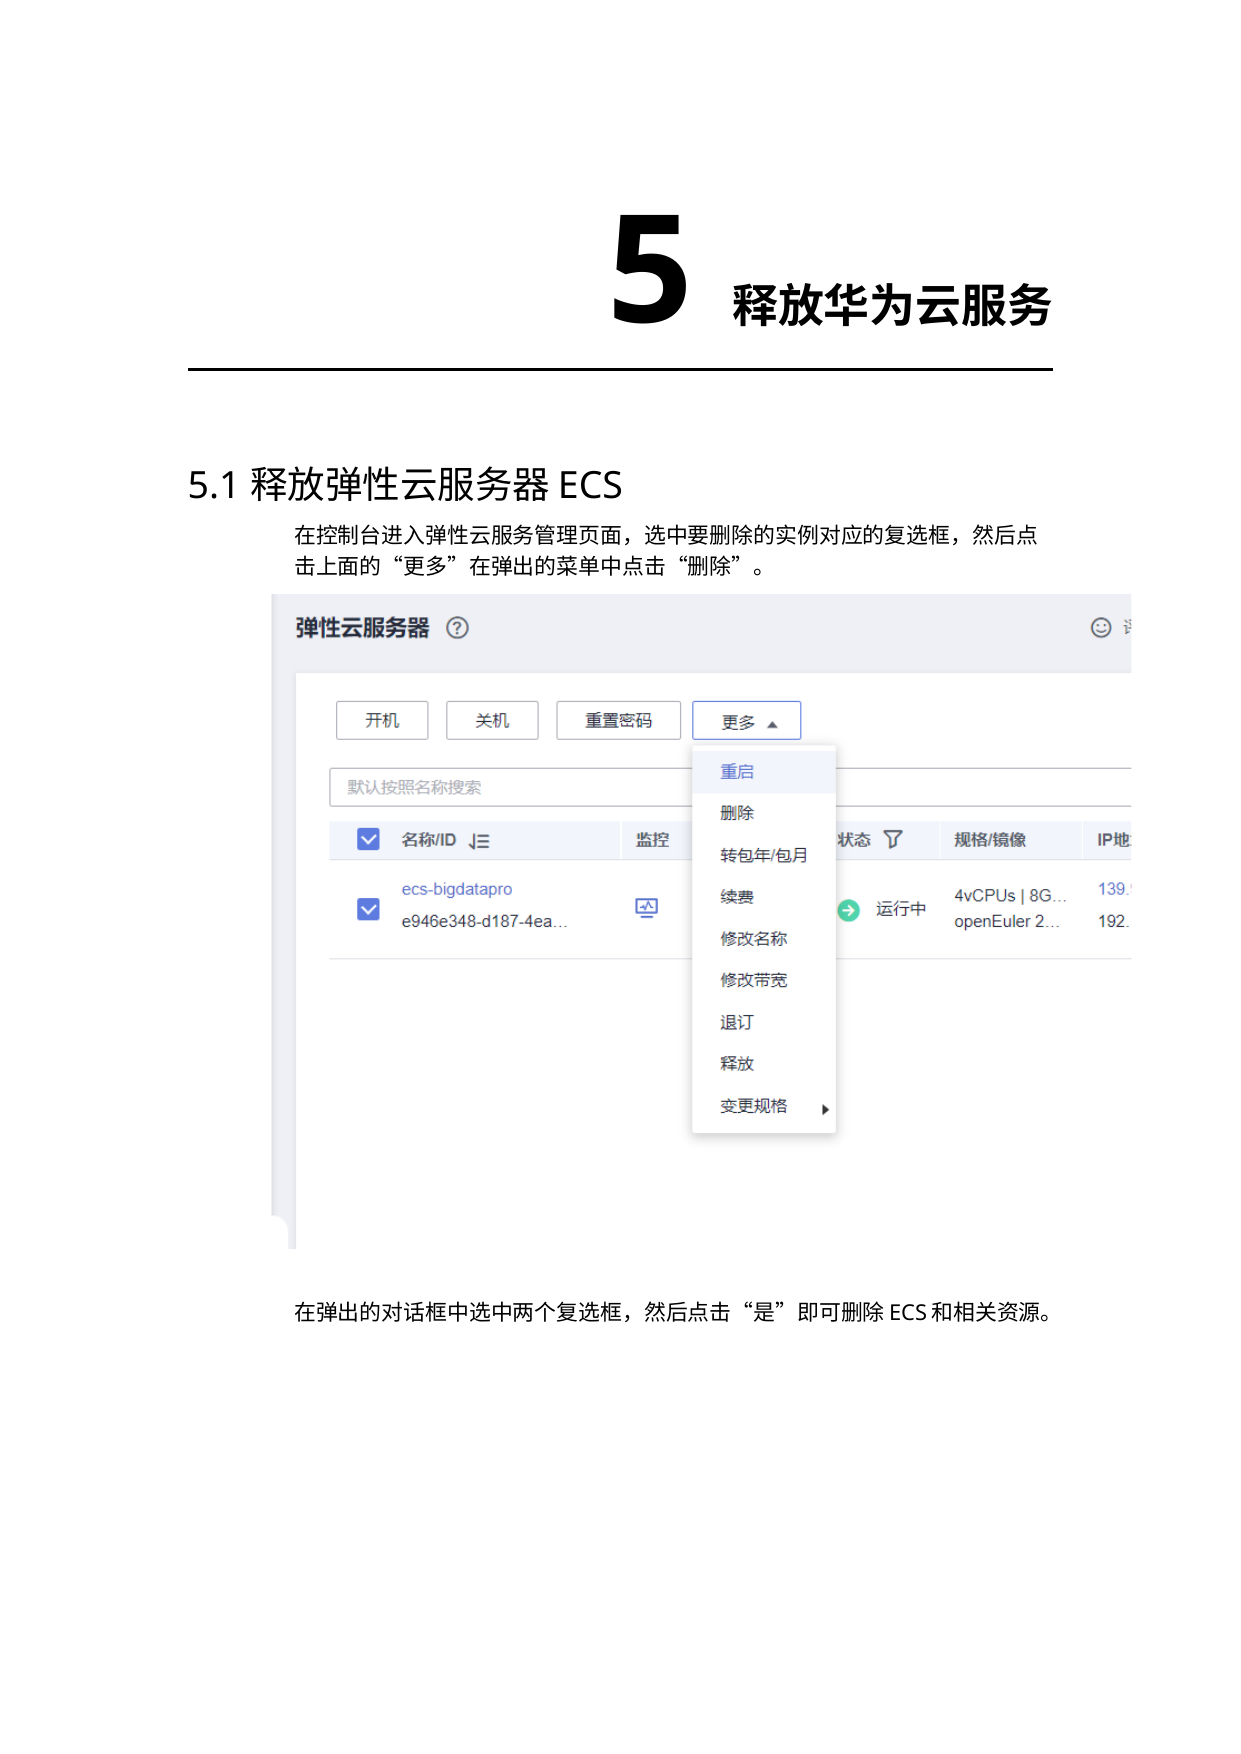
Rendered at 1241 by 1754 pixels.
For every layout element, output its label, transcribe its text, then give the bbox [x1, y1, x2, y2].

subtitle 释放弹性云服务器ECS [187, 455, 1053, 509]
picture [266, 594, 1132, 1249]
text 在控制台进入弹性云服务管理页面，选中要删除的实例对应的复选框，然后点击上面的“更多”在弹出的菜单中点击“删除”。 [294, 518, 1053, 581]
subtitle 释放华为云服务 [187, 162, 1053, 371]
text 在弹出的对话框中选中两个复选框，然后点击“是”即可删除ECS和相关资源。 [294, 1295, 1053, 1327]
